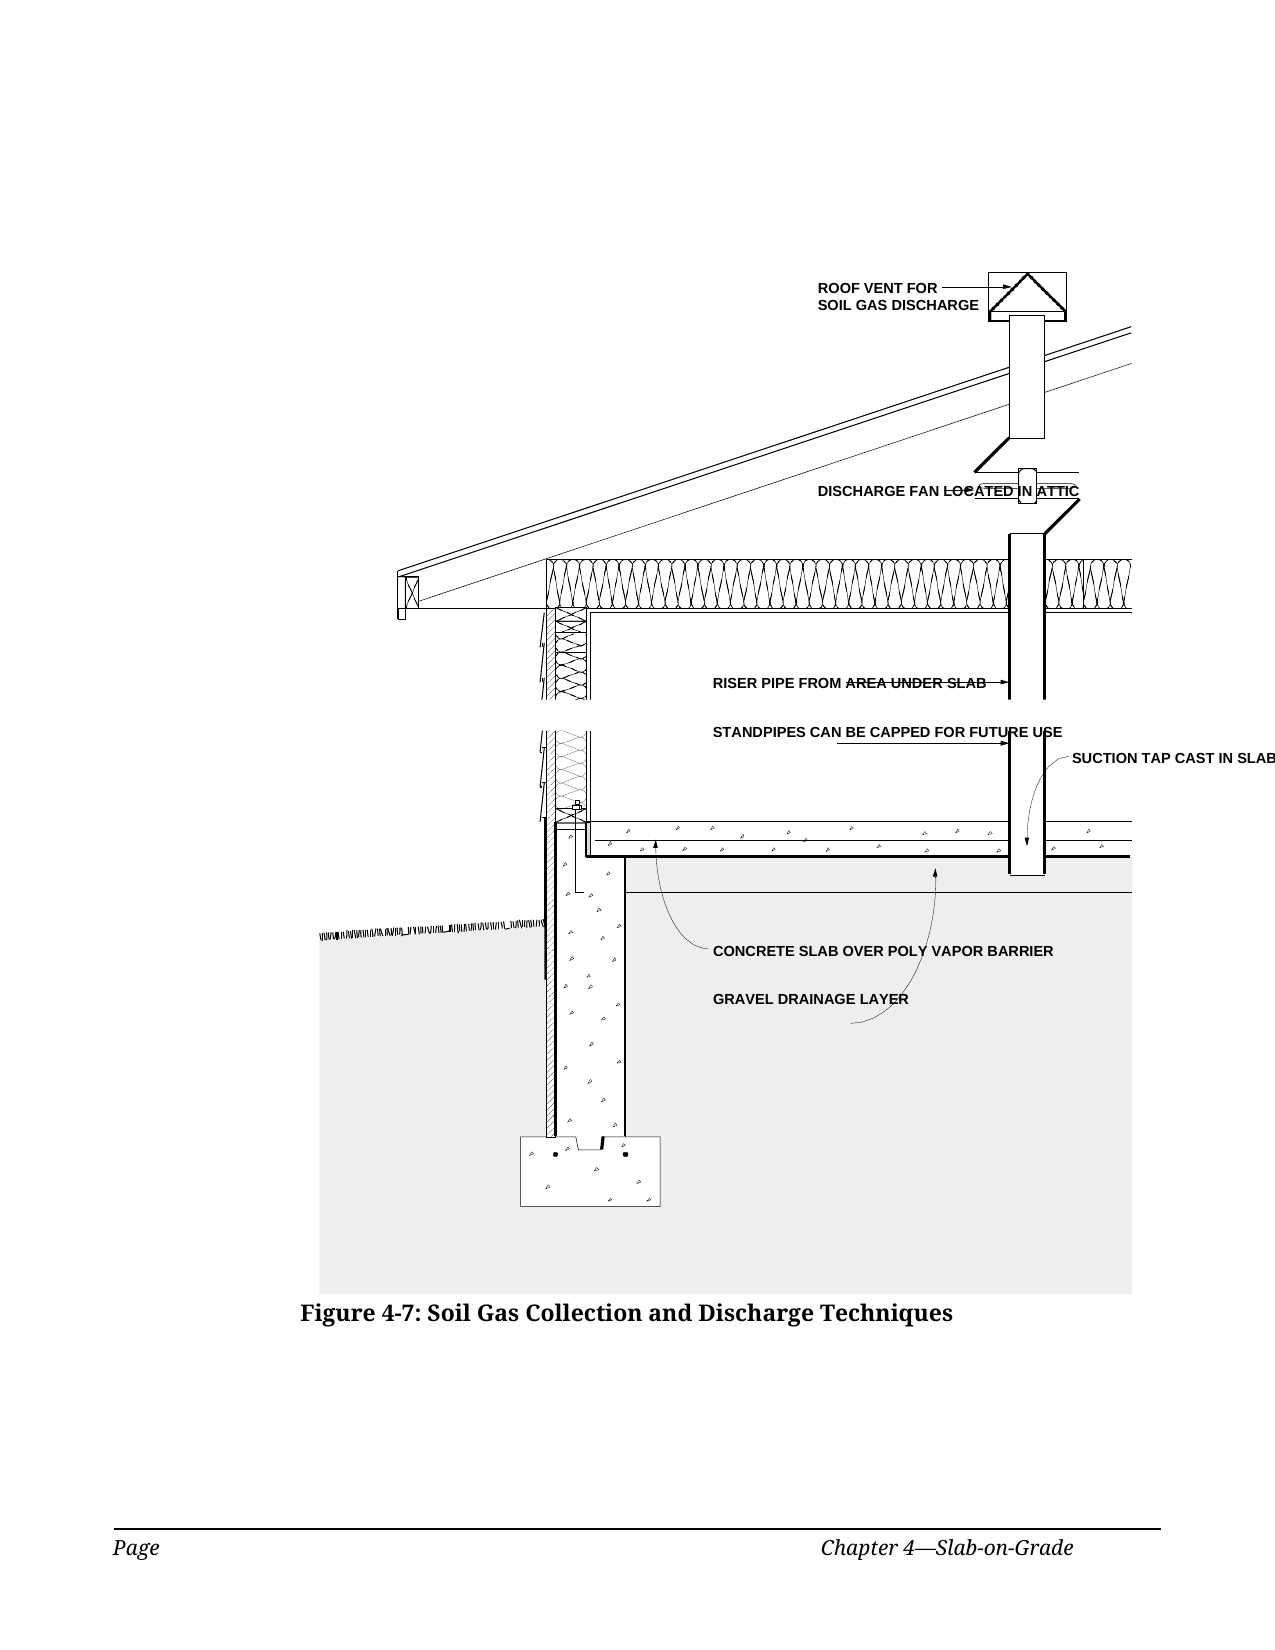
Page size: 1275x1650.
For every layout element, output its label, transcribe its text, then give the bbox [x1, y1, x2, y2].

picture [1084, 560, 1131, 608]
picture [1019, 469, 1036, 503]
picture [576, 809, 586, 829]
picture [556, 809, 575, 829]
picture [1046, 560, 1083, 608]
picture [547, 560, 1008, 608]
picture [556, 653, 586, 699]
picture [398, 577, 418, 608]
subtitle Figure 4-7: Soil Gas Collection and Discharge Techniques [300, 1297, 1174, 1329]
picture [989, 273, 1066, 321]
picture [556, 633, 586, 652]
picture [556, 608, 586, 632]
